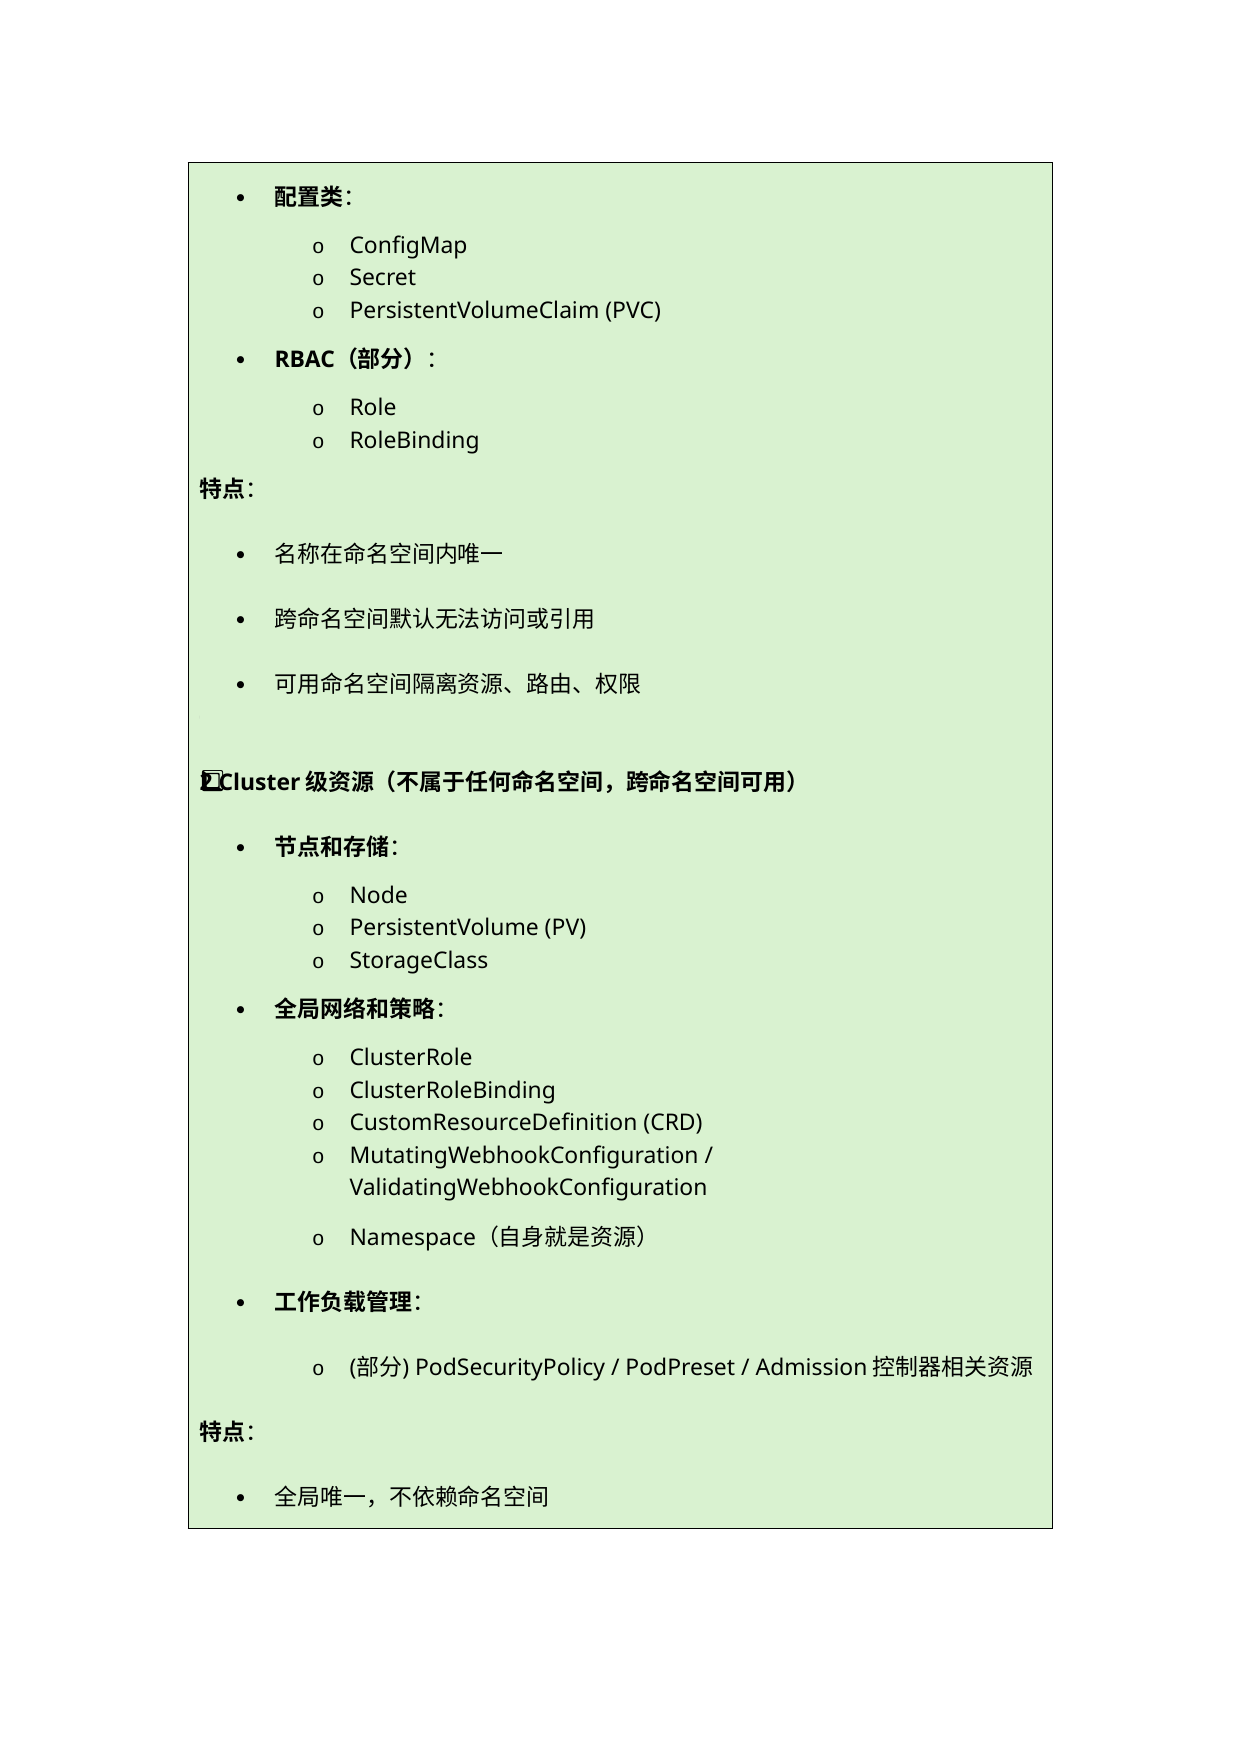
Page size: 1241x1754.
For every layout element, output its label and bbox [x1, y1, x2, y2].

table_header [189, 163, 1052, 1528]
